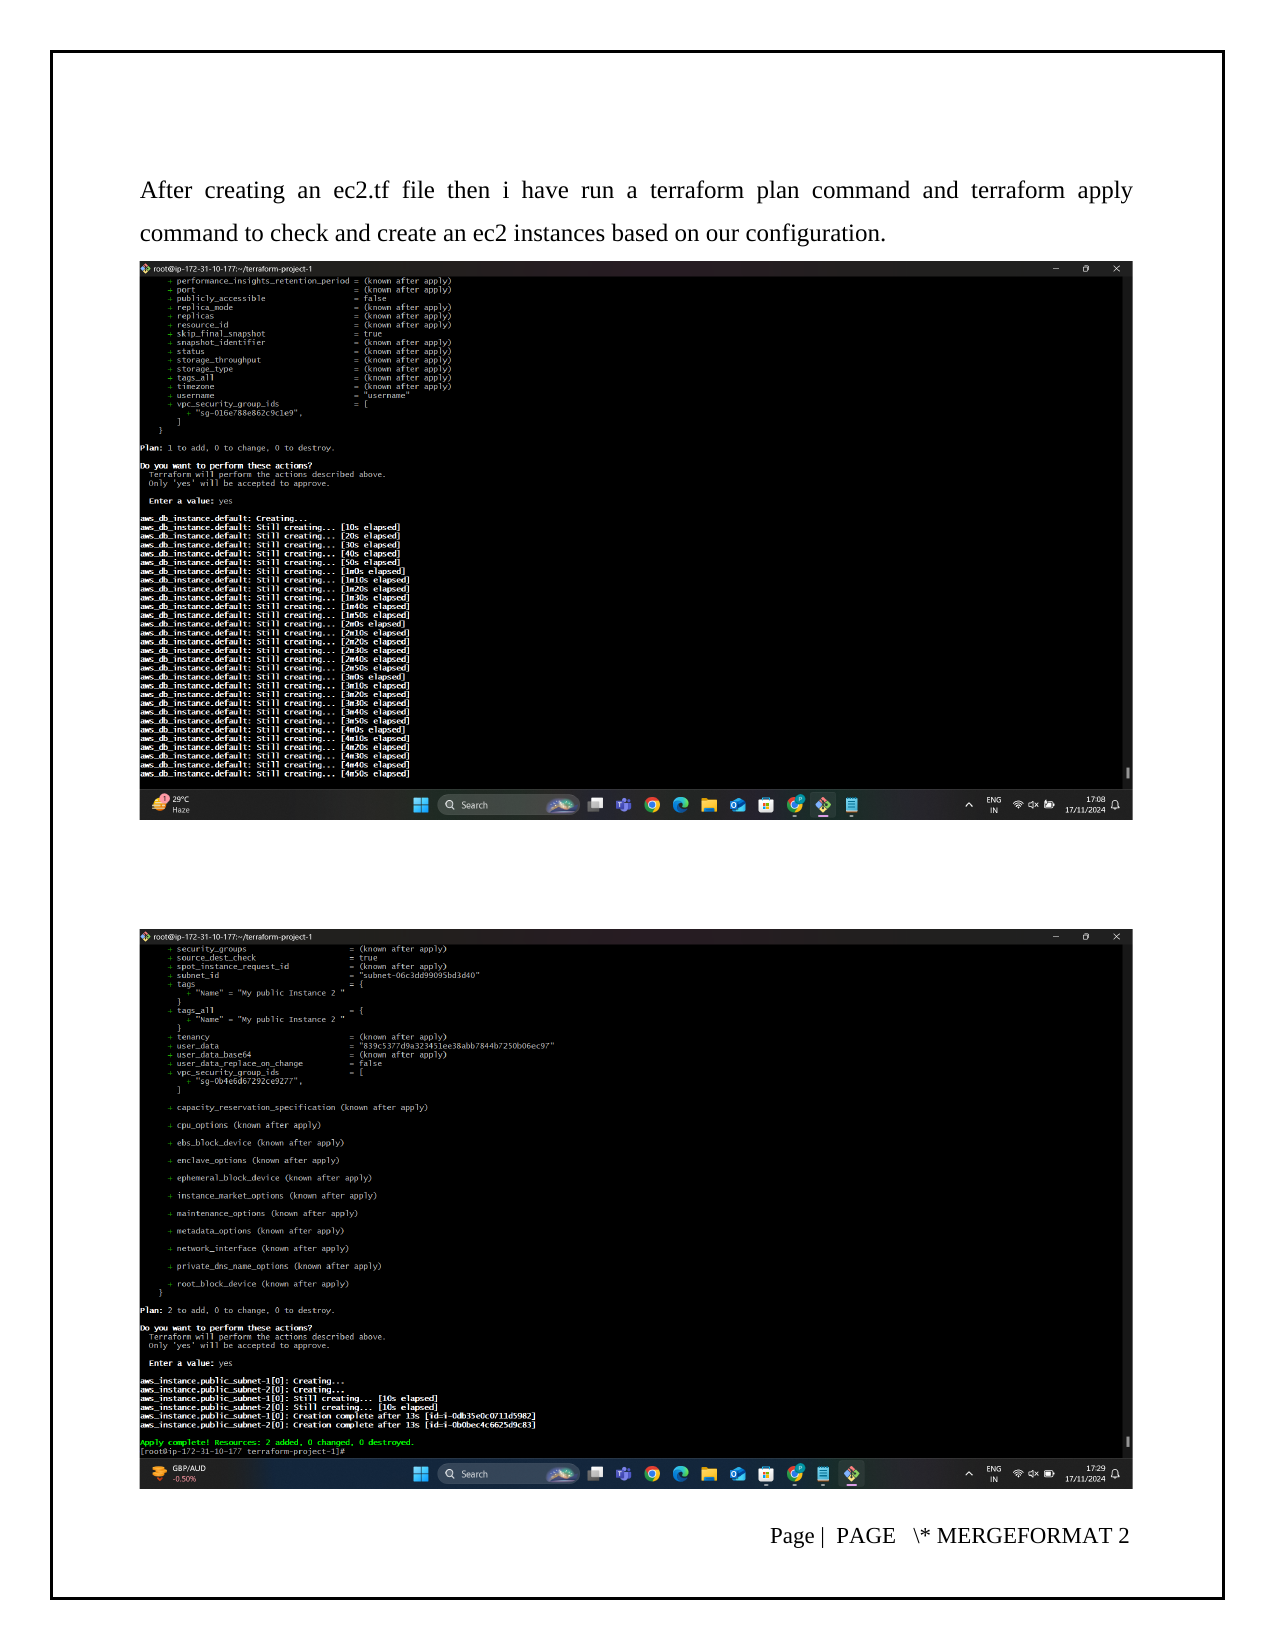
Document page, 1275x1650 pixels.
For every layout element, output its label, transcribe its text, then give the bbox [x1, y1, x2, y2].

picture [139, 929, 1133, 1489]
text After creating an ec2.tf file then i have run a terraform plan command and terraform apply command to check and create an ec2 instances based on our configuration. [139, 175, 1135, 247]
picture [139, 261, 1133, 820]
